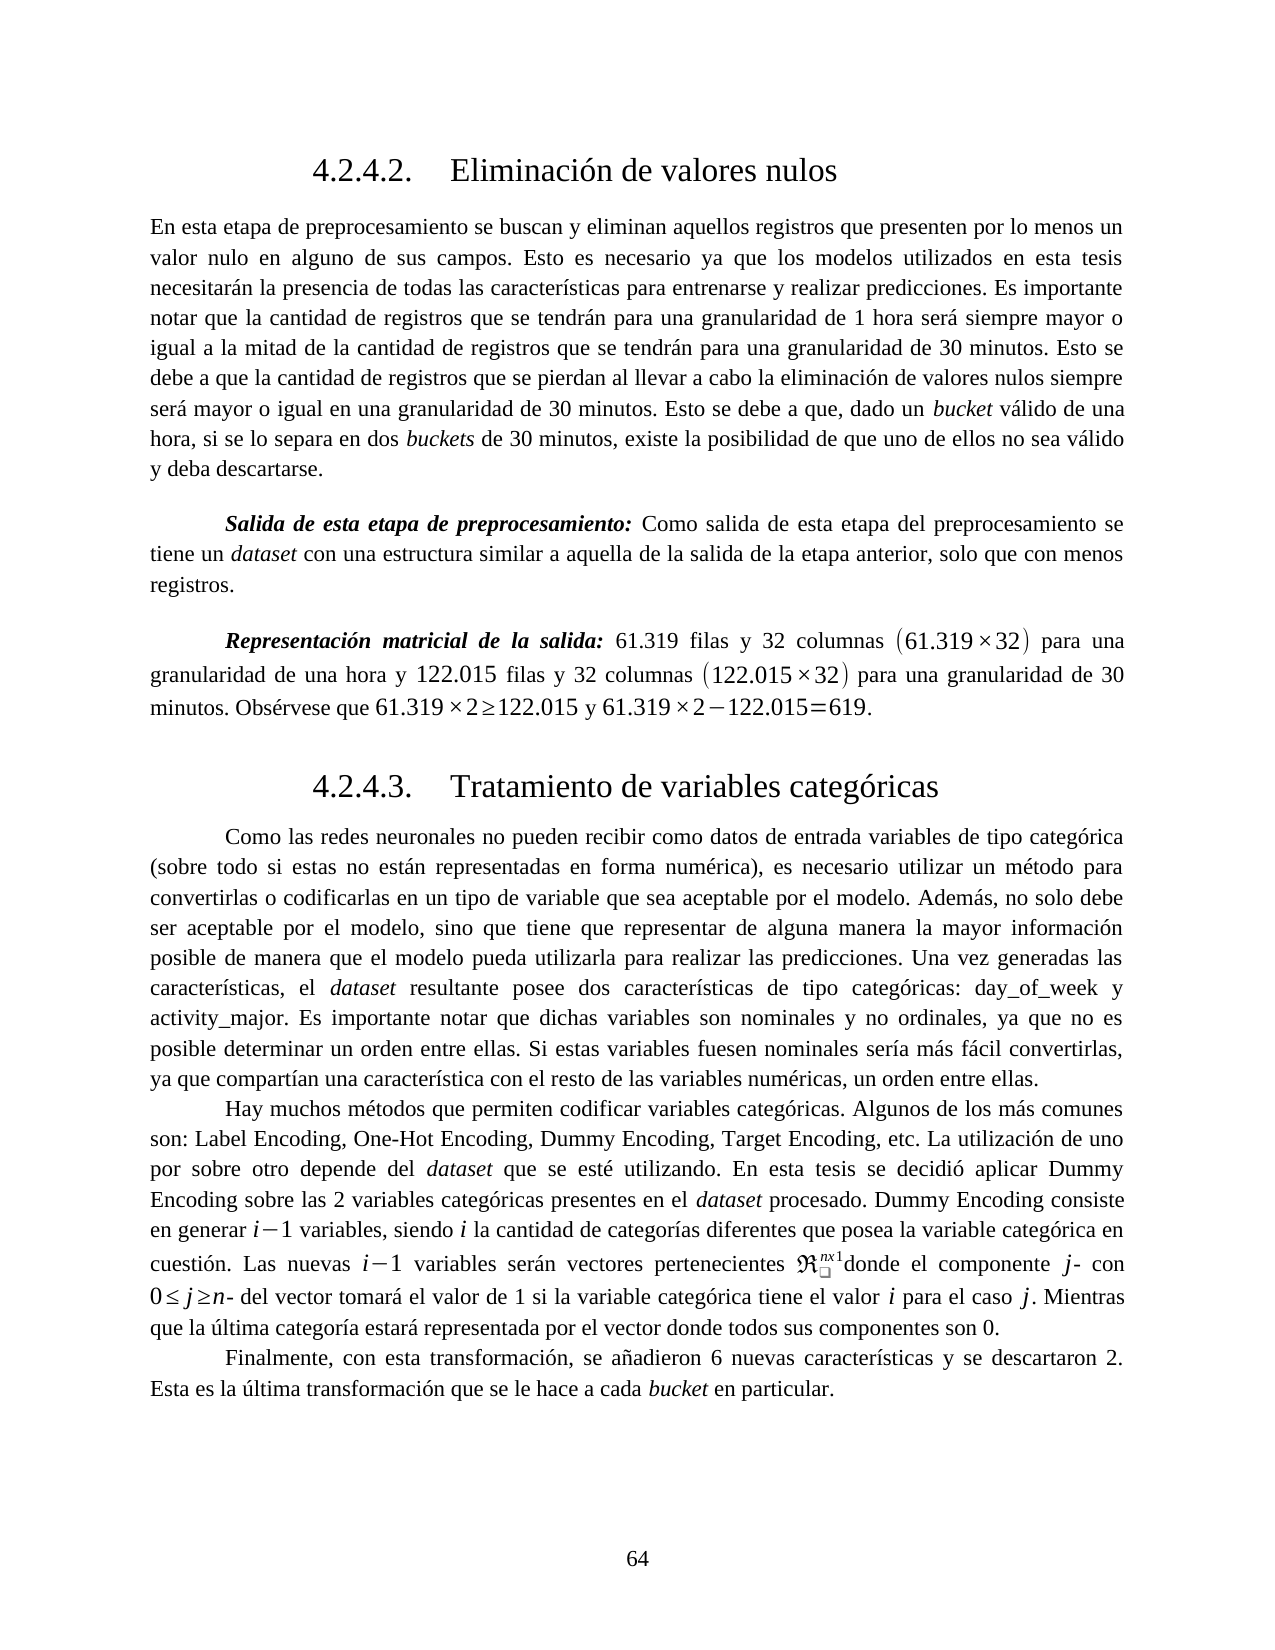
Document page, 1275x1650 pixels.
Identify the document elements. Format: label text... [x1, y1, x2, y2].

text Finalmente, con esta transformación, se añadieron 6 nuevas características y se descartaron 2. Esta es la última transformación que se le hace a cada bucket en particular. [150, 1344, 1125, 1401]
text Salida de esta etapa de preprocesamiento: Como salida de esta etapa del preprocesamiento se tiene un dataset con una estructura similar a aquella de la salida de la etapa anterior, solo que con menos registros. [150, 510, 1125, 597]
text Como las redes neuronales no pueden recibir como datos de entrada variables de tipo categórica (sobre todo si estas no están representadas en forma numérica), es necesario utilizar un método para convertirlas o codificarlas en un tipo de variable que sea aceptable por el modelo. Además, no solo debe ser aceptable por el modelo, sino que tiene que representar de alguna manera la mayor información posible de manera que el modelo pueda utilizarla para realizar las predicciones. Una vez generadas las características, el dataset resultante posee dos características de tipo categóricas: day_of_week y activity_major. Es importante notar que dichas variables son nominales y no ordinales, ya que no es posible determinar un orden entre ellas. Si estas variables fuesen nominales sería más fácil convertirlas, ya que compartían una característica con el resto de las variables numéricas, un orden entre ellas. [150, 823, 1125, 1091]
text Representación matricial de la salida: 61.319 filas y 32 columnas para una granularidad de una hora y filas y 32 columnas para una granularidad de 30 minutos. Obsérvese que y . [150, 626, 1125, 721]
text En esta etapa de preprocesamiento se buscan y eliminan aquellos registros que presenten por lo menos un valor nulo en alguno de sus campos. Esto es necesario ya que los modelos utilizados en esta tesis necesitarán la presencia de todas las características para entrenarse y realizar predicciones. Es importante notar que la cantidad de registros que se tendrán para una granularidad de 1 hora será siempre mayor o igual a la mitad de la cantidad de registros que se tendrán para una granularidad de 30 minutos. Esto se debe a que la cantidad de registros que se pierdan al llevar a cabo la eliminación de valores nulos siempre será mayor o igual en una granularidad de 30 minutos. Esto se debe a que, dado un bucket válido de una hora, si se lo separa en dos buckets de 30 minutos, existe la posibilidad de que uno de ellos no sea válido y deba descartarse. [150, 213, 1125, 481]
text Hay muchos métodos que permiten codificar variables categóricas. Algunos de los más comunes son: Label Encoding, One-Hot Encoding, Dummy Encoding, Target Encoding, etc. La utilización de uno por sobre otro depende del dataset que se esté utilizando. En esta tesis se decidió aplicar Dummy Encoding sobre las 2 variables categóricas presentes en el dataset procesado. Dummy Encoding consiste en generar variables, siendo la cantidad de categorías diferentes que posea la variable categórica en cuestión. Las nuevas variables serán vectores pertenecientes donde el componente - con - del vector tomará el valor de 1 si la variable categórica tiene el valor para el caso . Mientras que la última categoría estará representada por el vector donde todos sus componentes son 0. [150, 1095, 1125, 1341]
subtitle Tratamiento de variables categóricas [412, 767, 1125, 805]
subtitle Eliminación de valores nulos [412, 150, 1125, 188]
